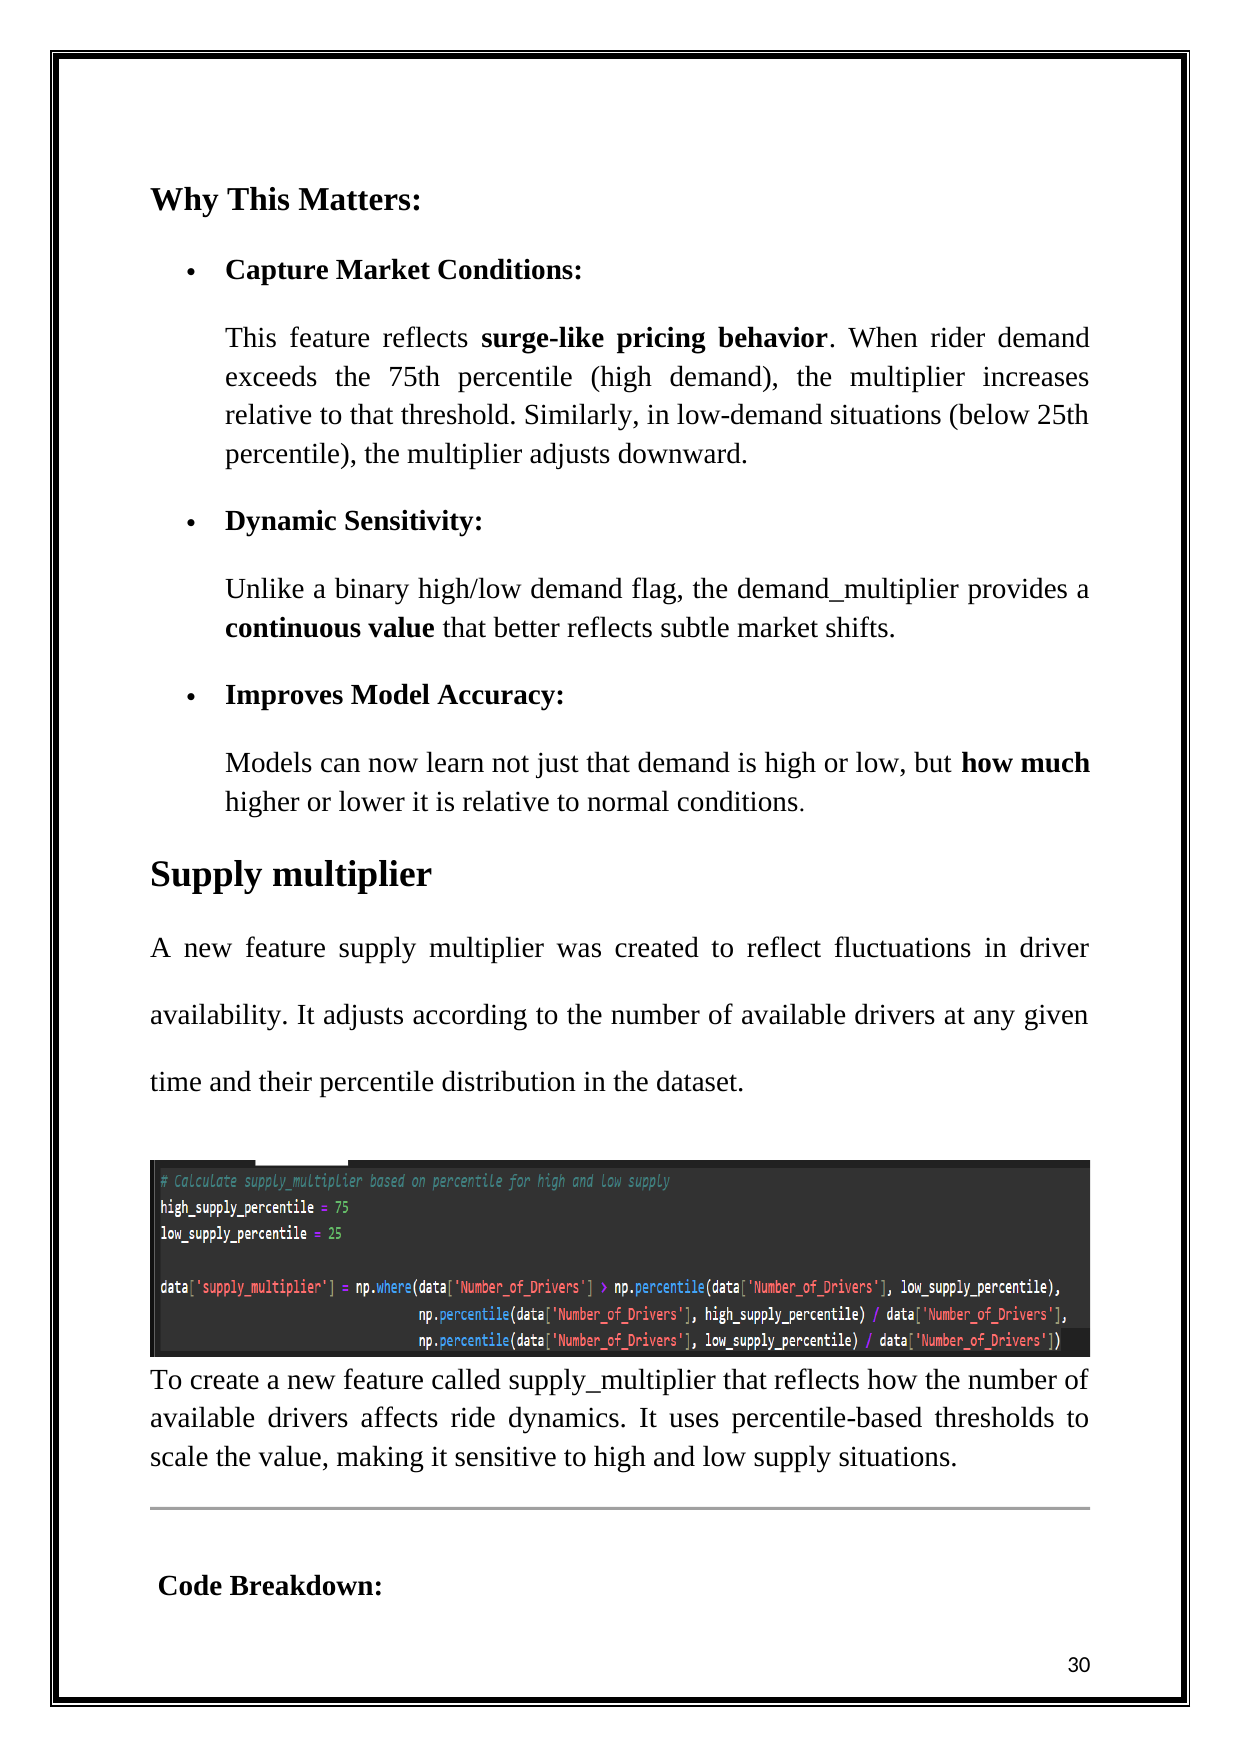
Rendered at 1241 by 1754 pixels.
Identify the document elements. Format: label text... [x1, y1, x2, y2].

text Unlike a binary high/low demand flag, the demand_multiplier provides a continuous value that better reflects subtle market shifts. [225, 571, 1090, 643]
text Code Breakdown: [150, 1568, 1090, 1602]
text Why This Matters: [150, 179, 1090, 217]
text Supply multiplier [150, 851, 1090, 894]
list Capture Market Conditions: [187, 252, 1090, 286]
list Dynamic Sensitivity: [187, 503, 1090, 537]
text Models can now learn not just that demand is high or low, but how much higher or lower it is relative to normal conditions. [225, 745, 1090, 817]
text This feature reflects surge-like pricing behavior. When rider demand exceeds the 75th percentile (high demand), the multiplier increases relative to that threshold. Similarly, in low-demand situations (below 25th percentile), the multiplier adjusts downward. [225, 320, 1090, 469]
list Improves Model Accuracy: [187, 677, 1090, 711]
text To create a new feature called supply_multiplier that reflects how the number of available drivers affects ride dynamics. It uses percentile-based thresholds to scale the value, making it sensitive to high and low supply situations. [150, 1357, 1090, 1473]
text A new feature supply multiplier was created to reflect fluctuations in driver availability. It adjusts according to the number of available drivers at any given time and their percentile distribution in the dataset. [150, 930, 1090, 1098]
